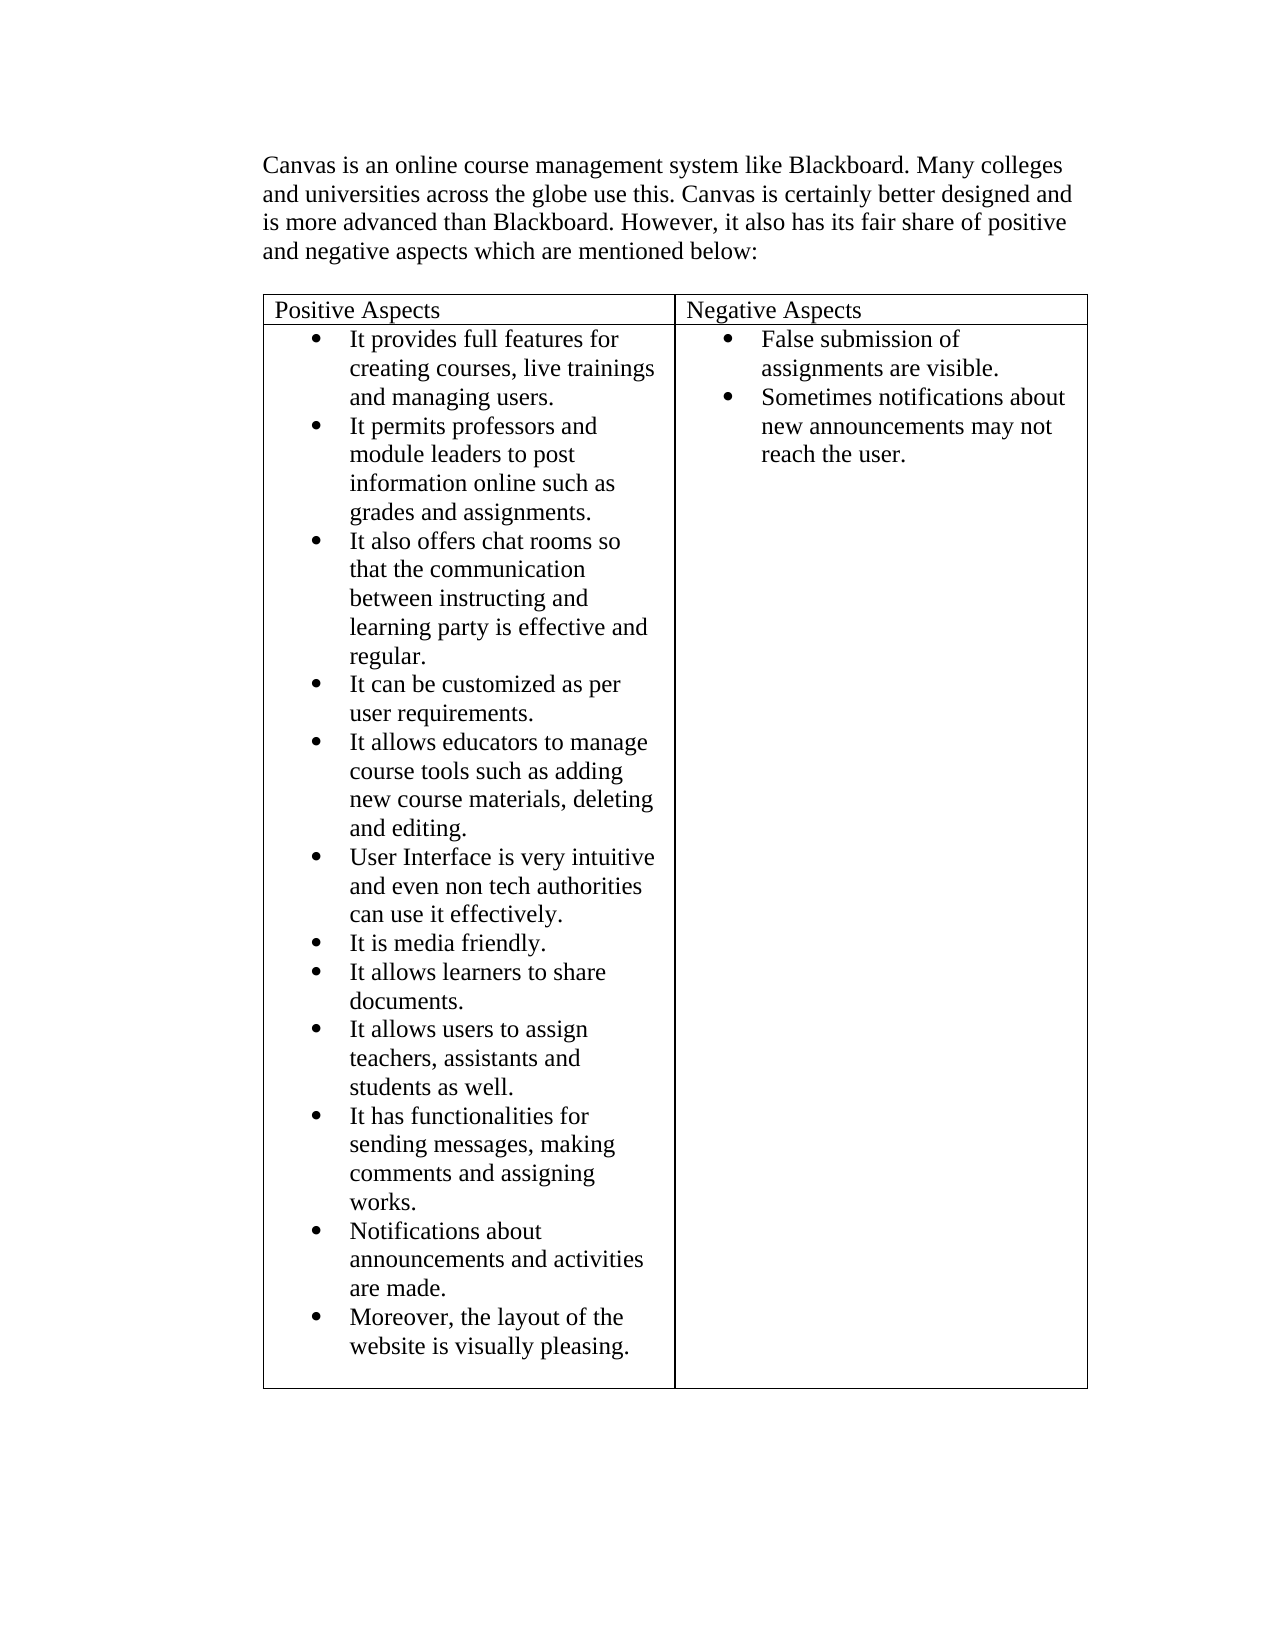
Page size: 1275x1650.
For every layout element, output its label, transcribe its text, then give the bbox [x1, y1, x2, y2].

list Canvas is an online course management system like Blackboard. Many colleges and universities across the globe use this. Canvas is certainly better designed and is more advanced than Blackboard. However, it also has its fair share of positive and negative aspects which are mentioned below: [262, 150, 1087, 265]
table_cell It provides full features for creating courses, live trainings and managing users. It permits professors and module leaders to post information online such as grades and assignments. It also offers chat rooms so that the communication between instructing and learning party is effective and regular. It can be customized as per user requirements. It allows educators to manage course tools such as adding new course materials, deleting and editing. User Interface is very intuitive and even non tech authorities can use it effectively. It is media friendly. It allows learners to share documents. It allows users to assign teachers, assistants and students as well. It has functionalities for sending messages, making comments and assigning works. Notifications about announcements and activities are made. Moreover, the layout of the website is visually pleasing. [264, 325, 674, 1388]
table_header Negative Aspects [676, 295, 1087, 323]
table_cell False submission of assignments are visible. Sometimes notifications about new announcements may not reach the user. [676, 325, 1087, 1388]
table_header Positive Aspects [264, 295, 674, 323]
